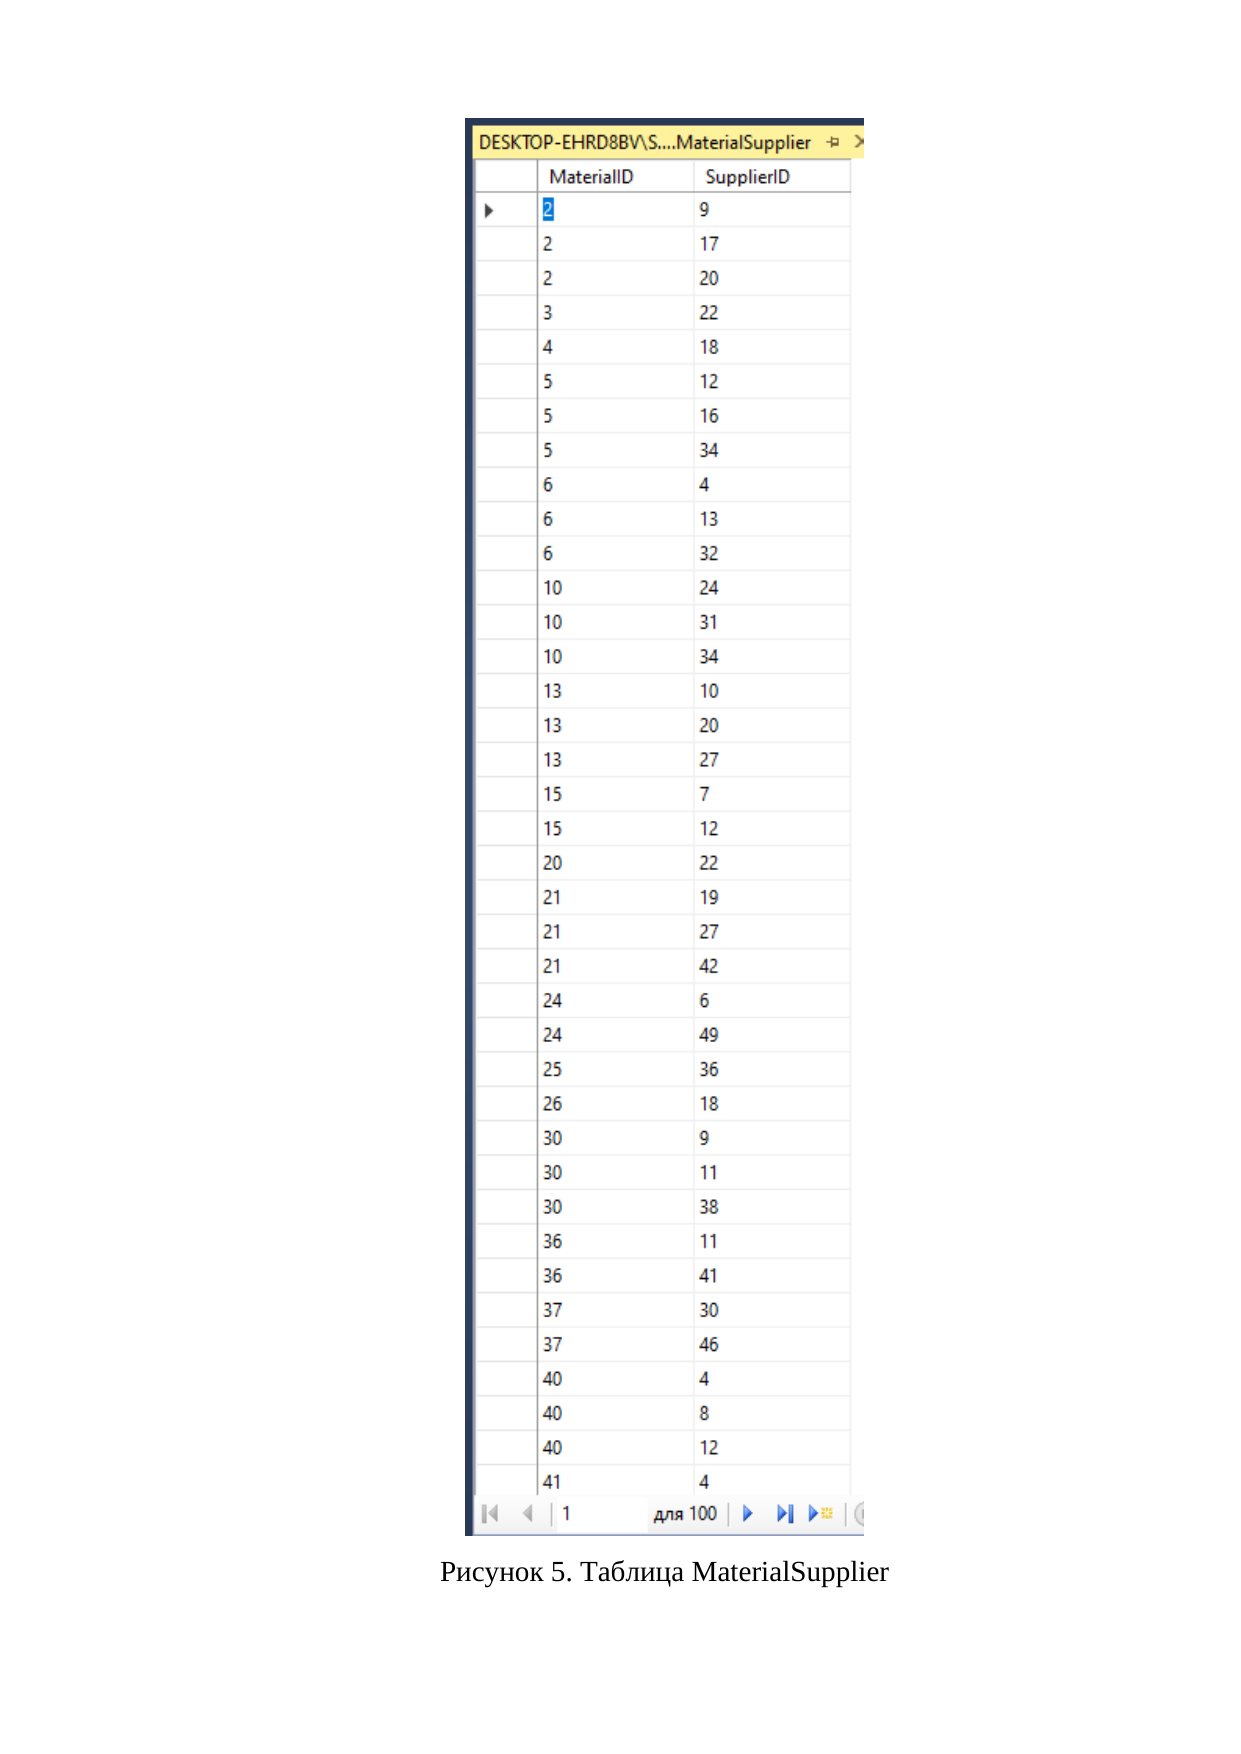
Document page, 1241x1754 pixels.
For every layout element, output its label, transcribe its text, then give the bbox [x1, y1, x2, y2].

text Рисунок 5. Таблица MaterialSupplier [177, 1554, 1152, 1588]
picture [465, 118, 864, 1536]
